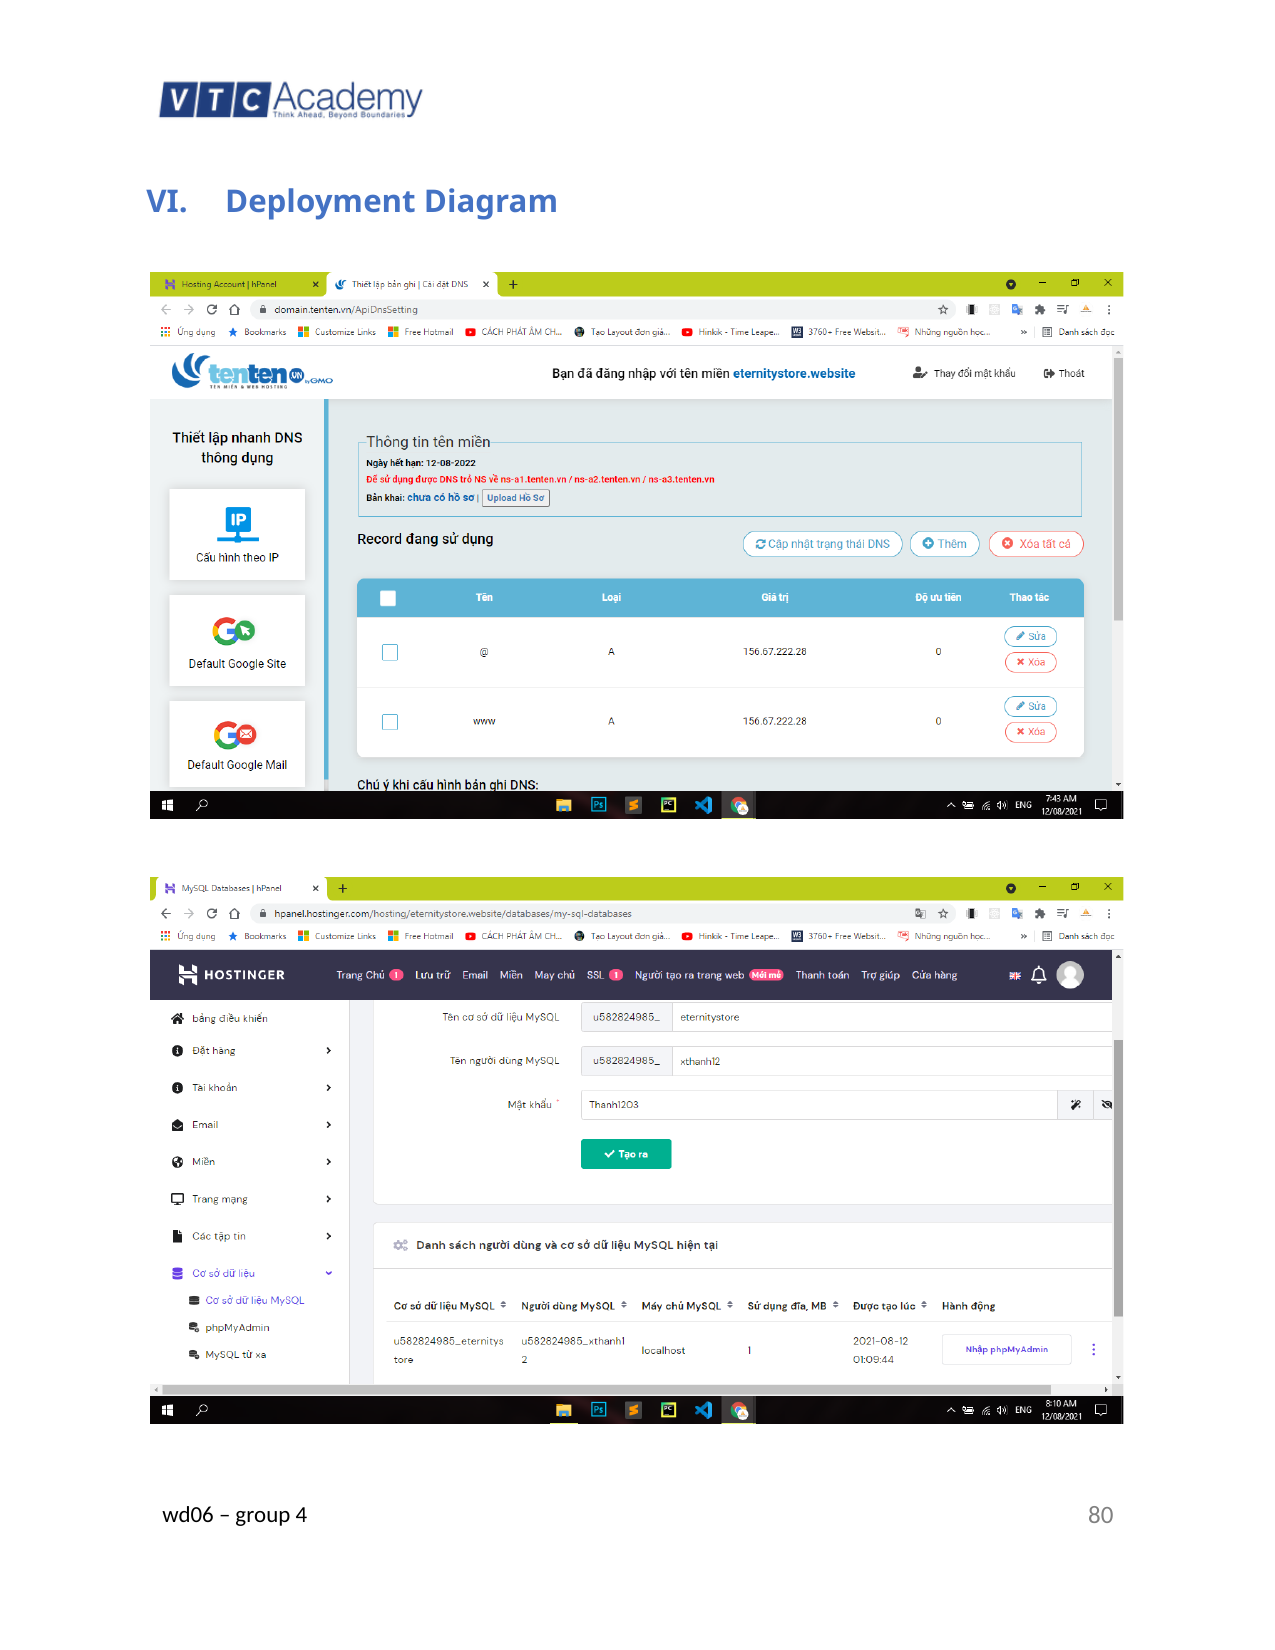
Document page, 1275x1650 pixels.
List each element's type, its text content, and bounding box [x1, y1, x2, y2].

picture [150, 877, 1124, 1424]
picture [150, 75, 432, 127]
picture [150, 272, 1124, 819]
subtitle Deployment Diagram [187, 179, 1125, 222]
